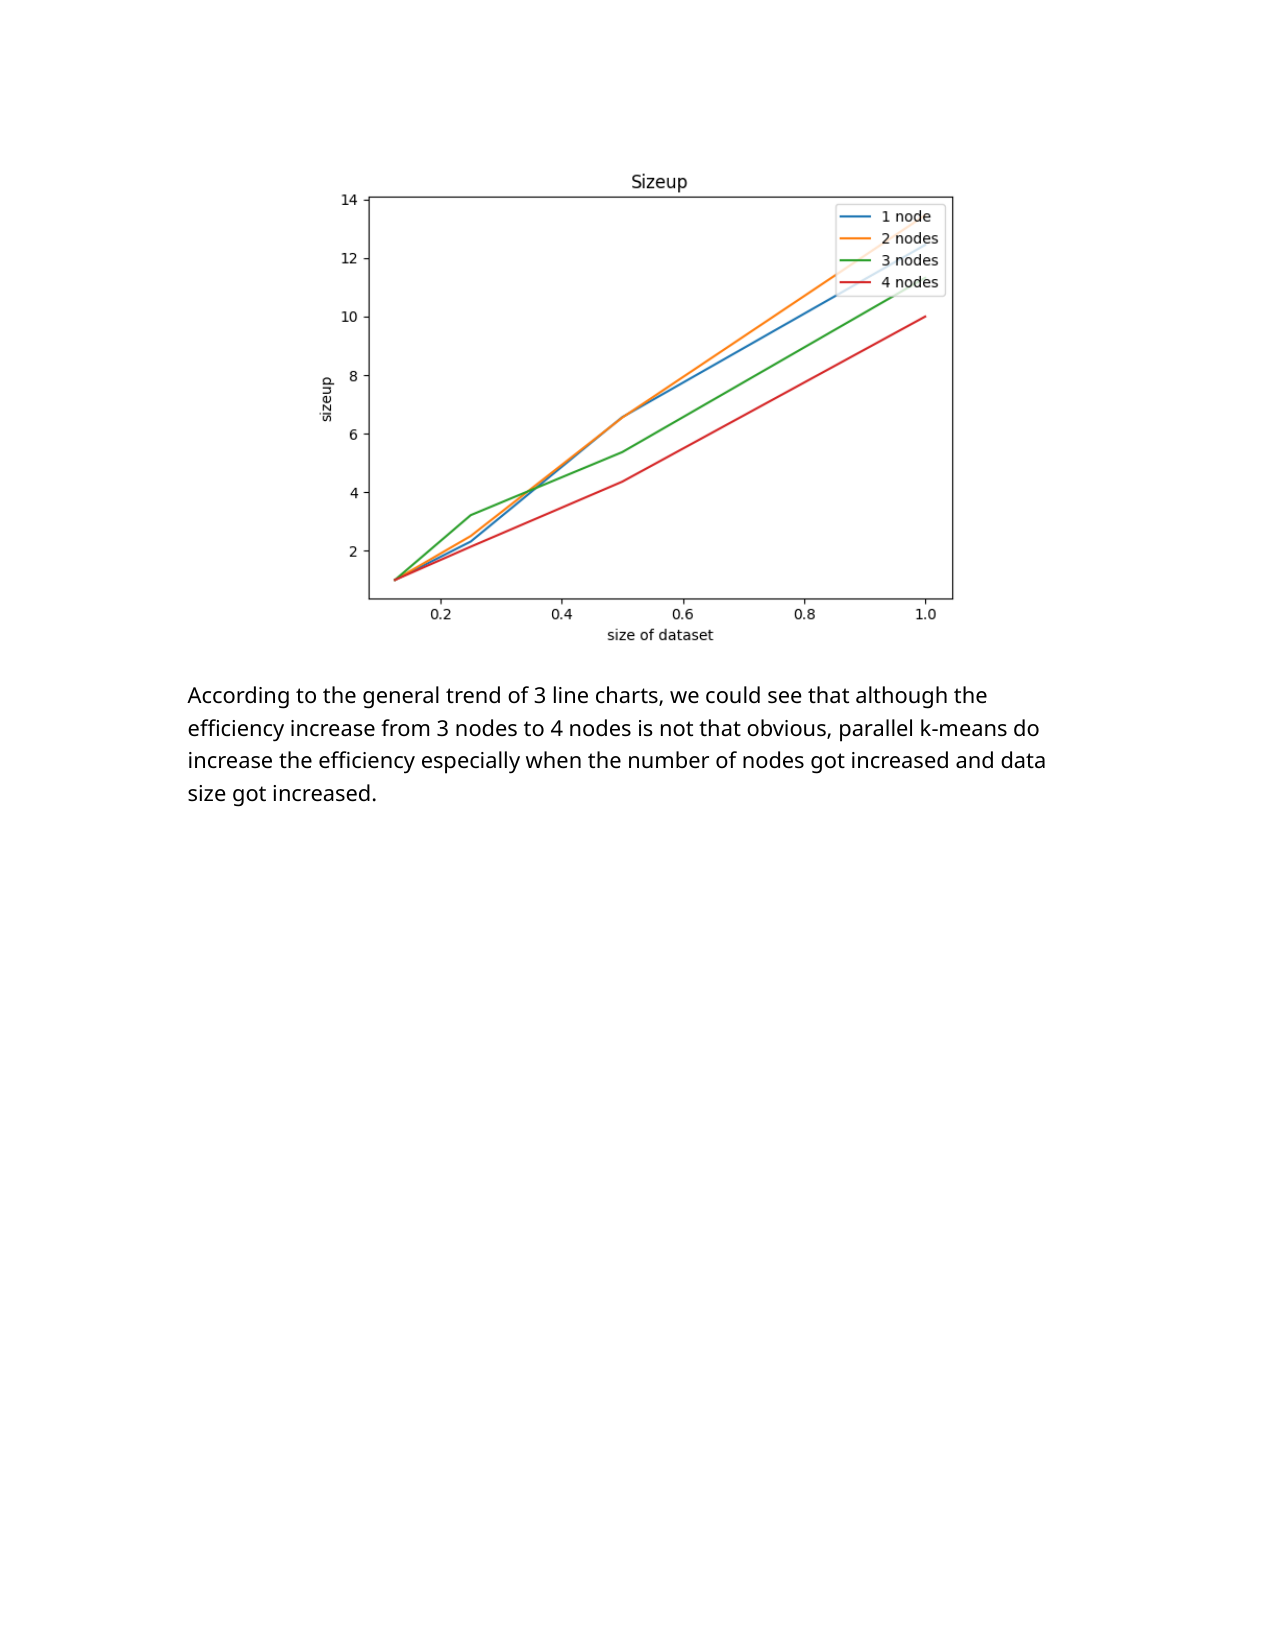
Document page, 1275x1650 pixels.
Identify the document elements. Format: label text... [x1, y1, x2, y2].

picture [304, 158, 971, 659]
text According to the general trend of 3 line charts, we could see that although the efficiency increase from 3 nodes to 4 nodes is not that obvious, parallel k-means do increase the efficiency especially when the number of nodes got increased and data size got increased. [187, 679, 1087, 809]
